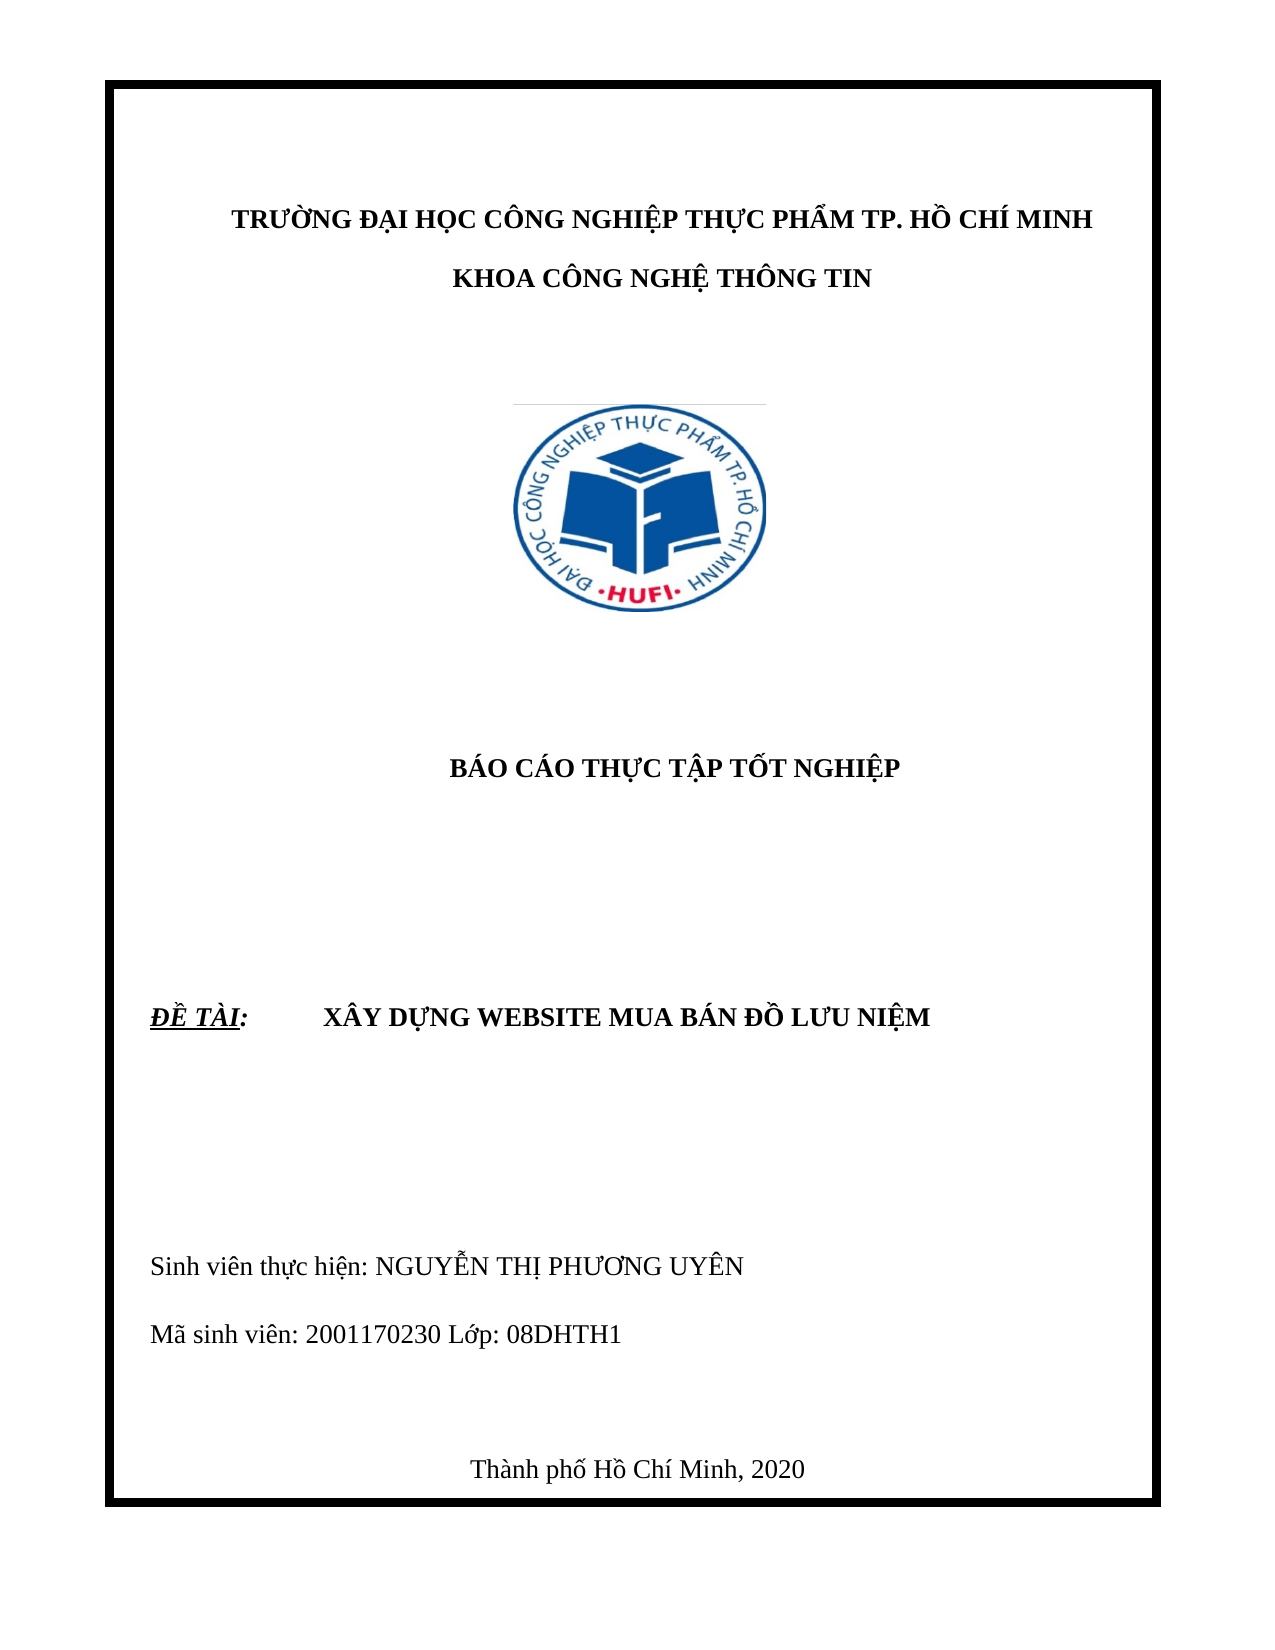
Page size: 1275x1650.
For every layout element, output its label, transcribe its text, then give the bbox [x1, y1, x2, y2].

text TRƯỜNG ĐẠI HỌC CÔNG NGHIỆP THỰC PHẨM TP. HỒ CHÍ MINH [209, 203, 1116, 234]
text Sinh viên thực hiện: NGUYỄN THỊ PHƯƠNG UYÊN [150, 1250, 1125, 1282]
text Thành phố Hồ Chí Minh, 2020 [150, 1453, 1125, 1484]
text ĐỀ TÀI: XÂY DỰNG WEBSITE MUA BÁN ĐỒ LƯU NIỆM [150, 1001, 1125, 1032]
text Mã sinh viên: 2001170230 Lớp: 08DHTH1 [150, 1318, 1125, 1349]
subtitle BÁO CÁO THỰC TẬP TỐT NGHIỆP [225, 752, 1125, 783]
text KHOA CÔNG NGHỆ THÔNG TIN [209, 262, 1116, 293]
picture [513, 404, 767, 612]
